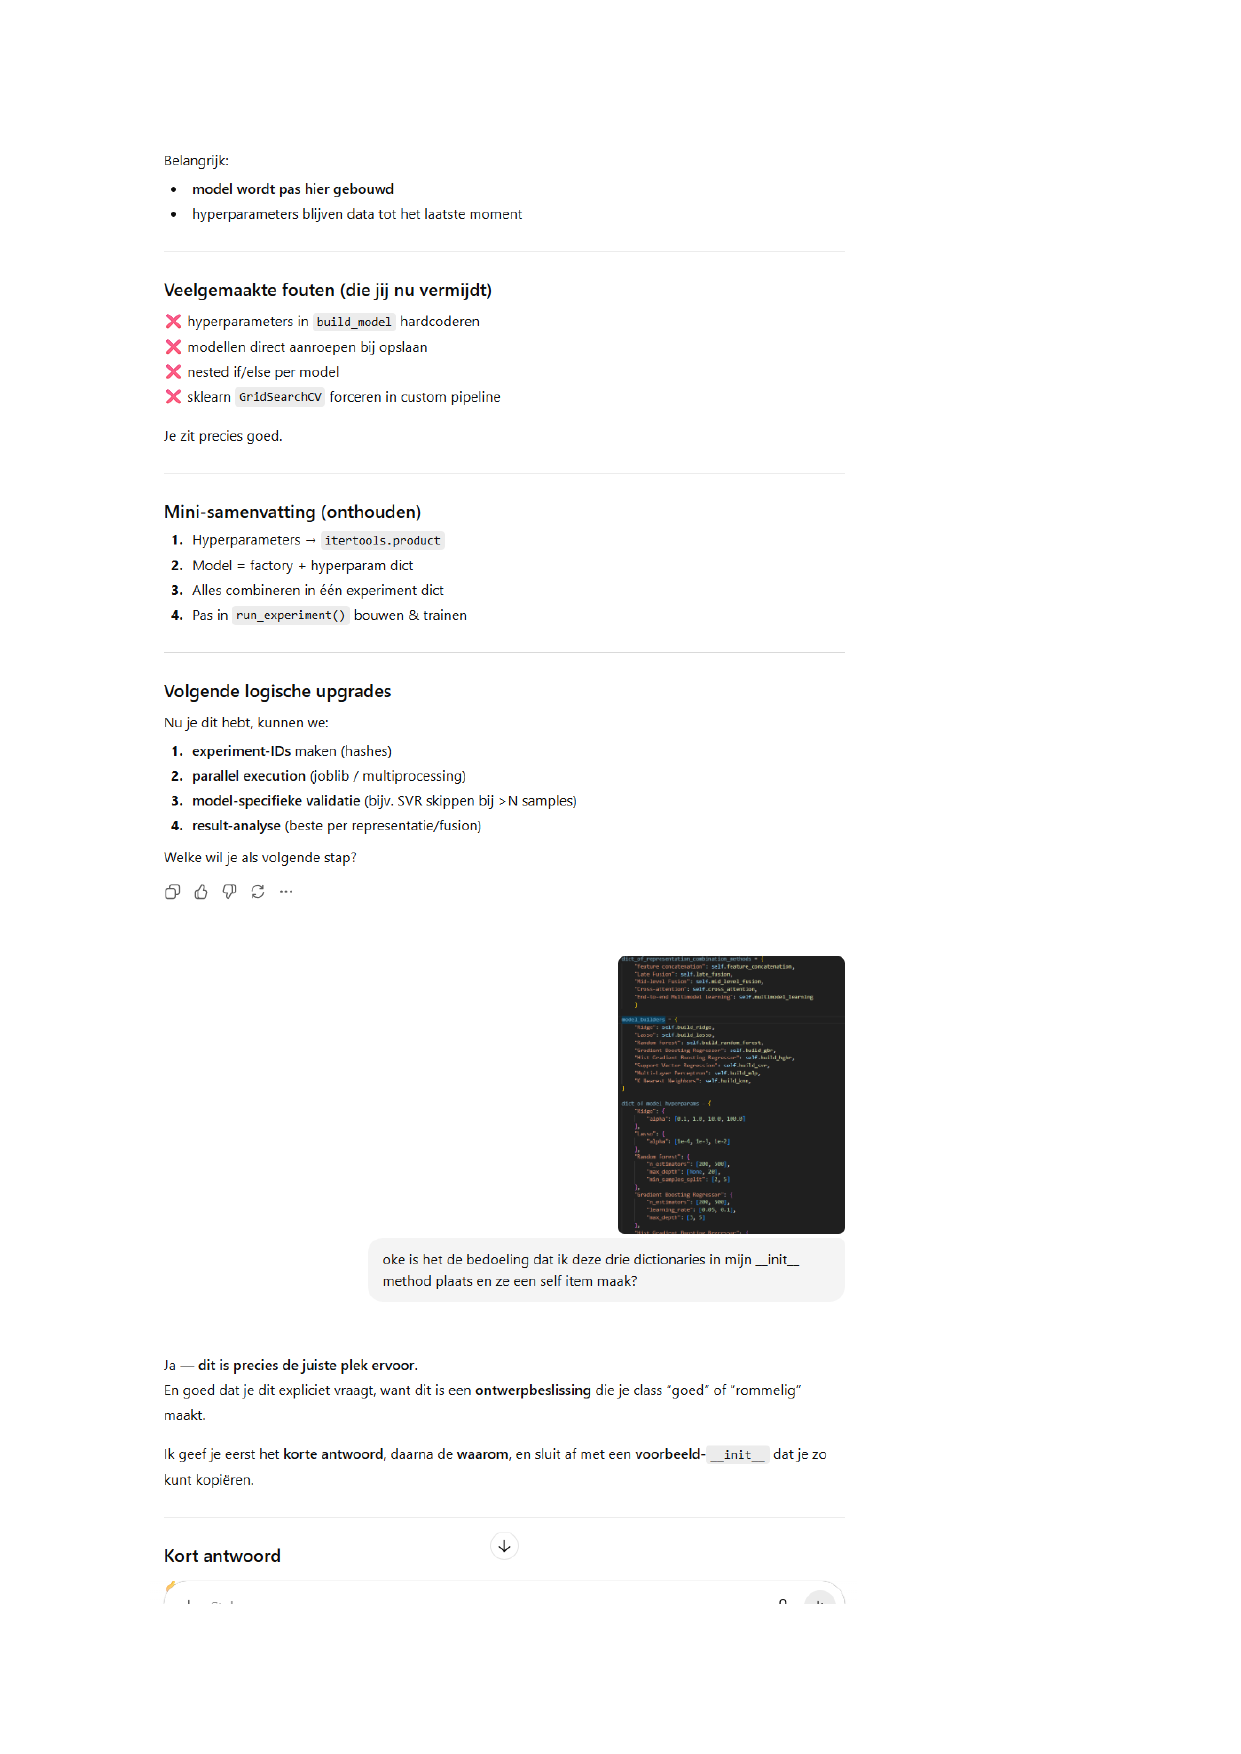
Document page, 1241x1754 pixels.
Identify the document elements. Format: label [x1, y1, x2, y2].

picture [150, 150, 857, 1604]
